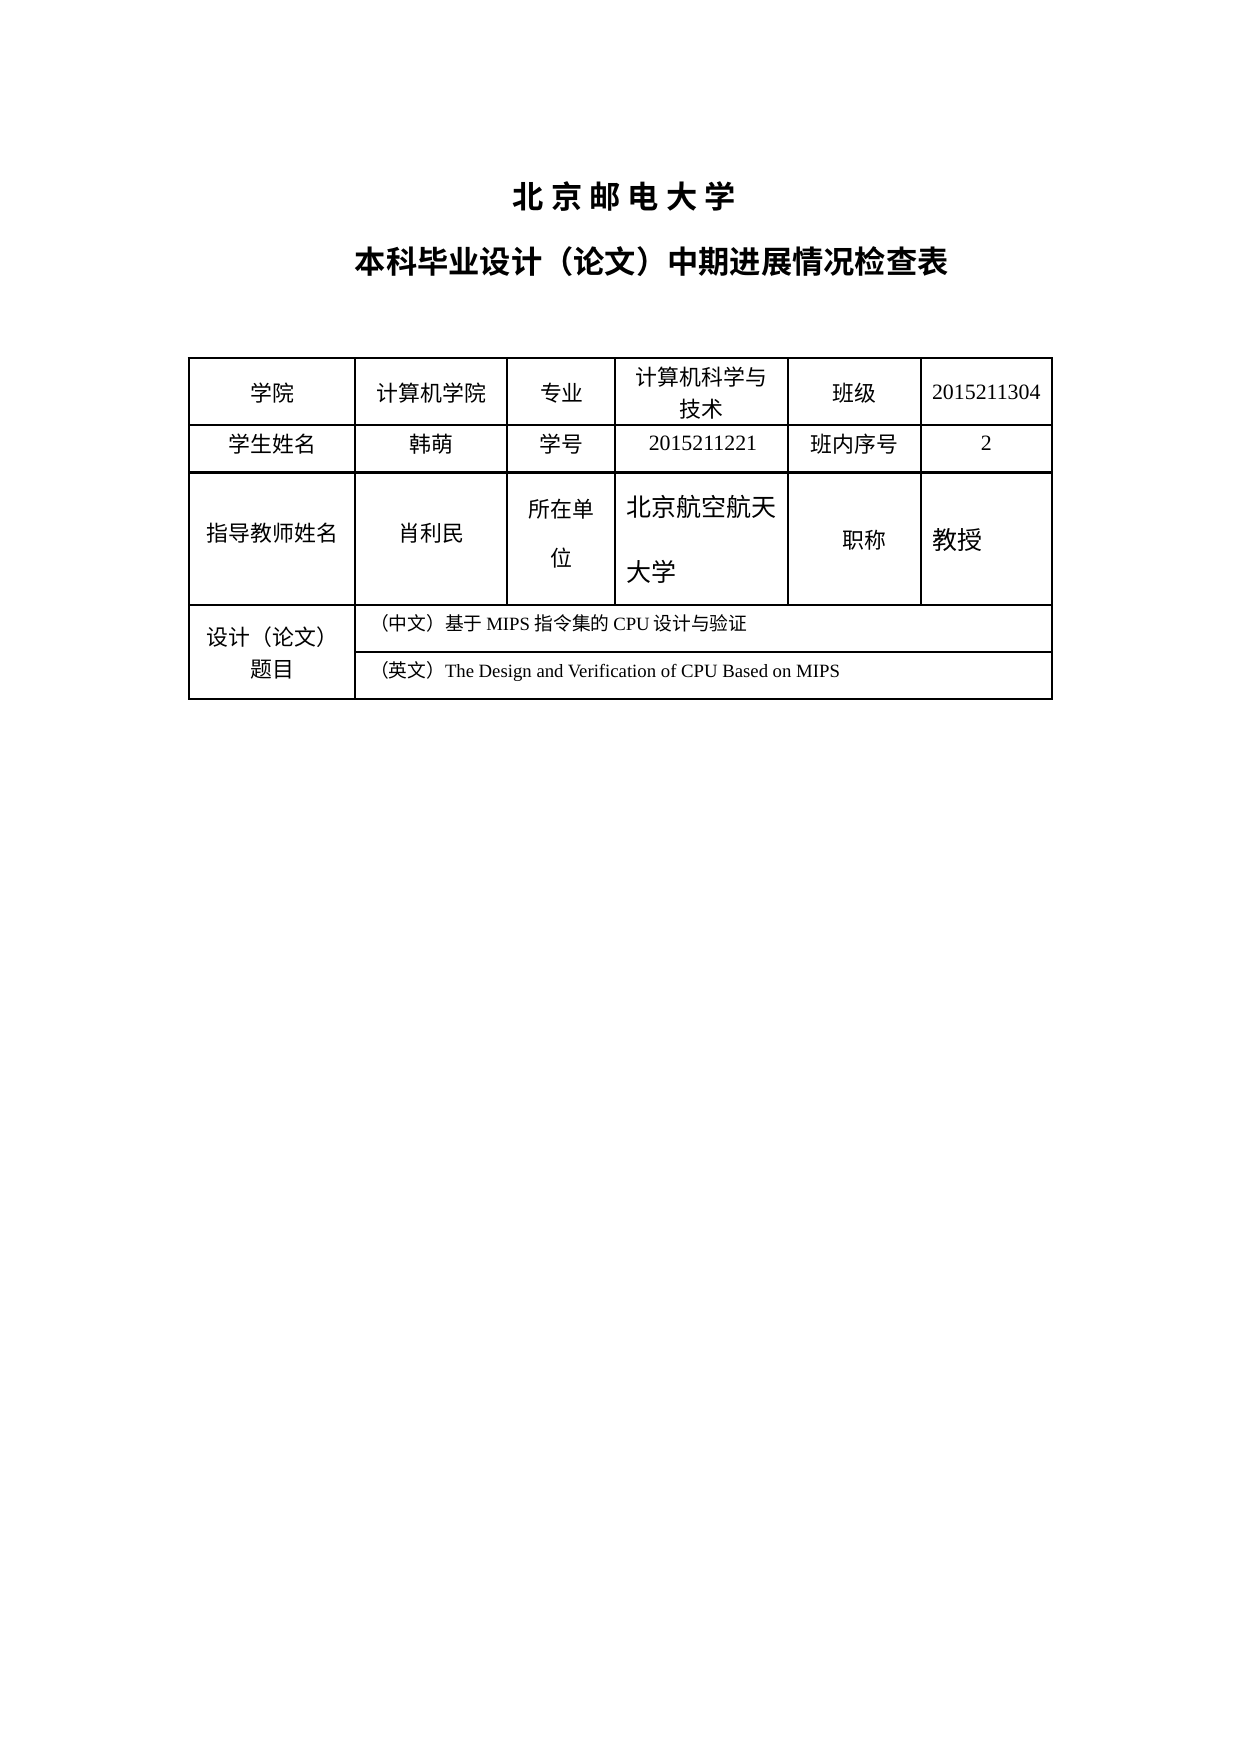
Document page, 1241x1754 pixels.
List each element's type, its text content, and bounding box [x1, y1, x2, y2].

table_cell 学号 [508, 426, 614, 471]
table_header 计算机科学与技术 [616, 359, 787, 424]
table_cell 设计（论文）题目 [190, 606, 354, 698]
table_cell 学生姓名 [190, 426, 354, 471]
table_cell 所在单位 [508, 474, 614, 603]
table_cell 北京航空航天大学 [616, 474, 787, 603]
table_cell 2 [922, 426, 1051, 471]
table_cell 班内序号 [789, 426, 920, 471]
table_header 学院 [190, 359, 354, 424]
text 北 京 邮 电 大 学 [187, 162, 1053, 227]
table_cell 2015211221 [616, 426, 787, 471]
table_cell 指导教师姓名 [190, 474, 354, 603]
table_header 班级 [789, 359, 920, 424]
text 本科毕业设计（论文）中期进展情况检查表 [187, 227, 1053, 292]
table_header 计算机学院 [356, 359, 506, 424]
table_cell 肖利民 [356, 474, 506, 603]
table_header 专业 [508, 359, 614, 424]
table_cell 教授 [922, 474, 1051, 603]
table_header 2015211304 [922, 359, 1051, 424]
table_cell 韩萌 [356, 426, 506, 471]
table_cell 职称 [789, 474, 920, 603]
table_cell （英文）The Design and Verification of CPU Based on MIPS [356, 653, 1051, 698]
table_cell （中文）基于MIPS 指令集的CPU设计与验证 [356, 606, 1051, 651]
